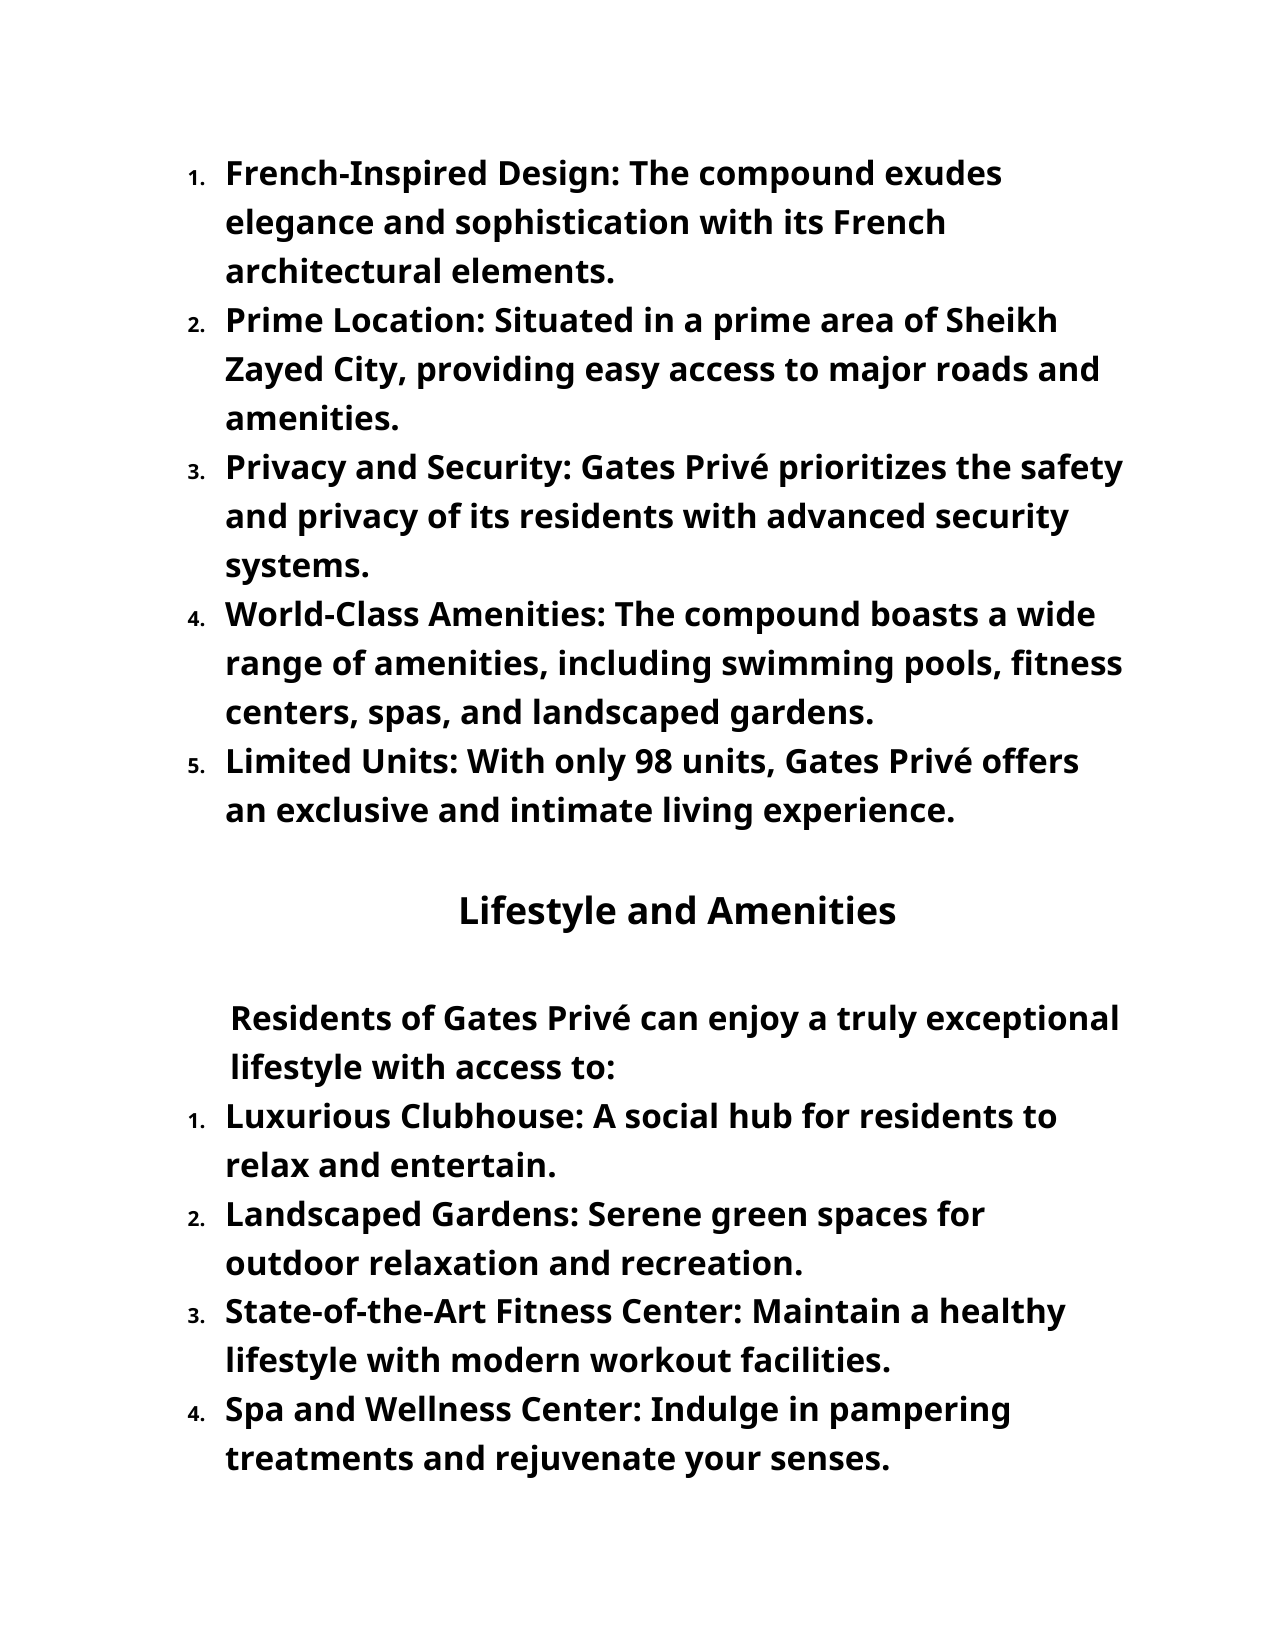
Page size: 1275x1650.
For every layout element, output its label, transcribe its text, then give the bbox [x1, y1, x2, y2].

list Landscaped Gardens: Serene green spaces for outdoor relaxation and recreation. [187, 1190, 1125, 1285]
list State-of-the-Art Fitness Center: Maintain a healthy lifestyle with modern workout facilities. [187, 1288, 1125, 1383]
list World-Class Amenities: The compound boasts a wide range of amenities, including swimming pools, fitness centers, spas, and landscaped gardens. [187, 591, 1125, 734]
list Prime Location: Situated in a prime area of Sheikh Zayed City, providing easy access to major roads and amenities. [187, 297, 1125, 440]
list Residents of Gates Privé can enjoy a truly exceptional lifestyle with access to: [230, 994, 1125, 1089]
list Spa and Wellness Center: Indulge in pampering treatments and rejuvenate your senses. [187, 1386, 1125, 1481]
list Lifestyle and Amenities [230, 884, 1125, 935]
list Limited Units: With only 98 units, Gates Privé offers an exclusive and intimate living experience. [187, 737, 1125, 832]
list Luxurious Clubhouse: A social hub for residents to relax and entertain. [187, 1092, 1125, 1187]
list French-Inspired Design: The compound exudes elegance and sophistication with its French architectural elements. [187, 150, 1125, 293]
list Privacy and Security: Gates Privé prioritizes the safety and privacy of its residents with advanced security systems. [187, 444, 1125, 587]
